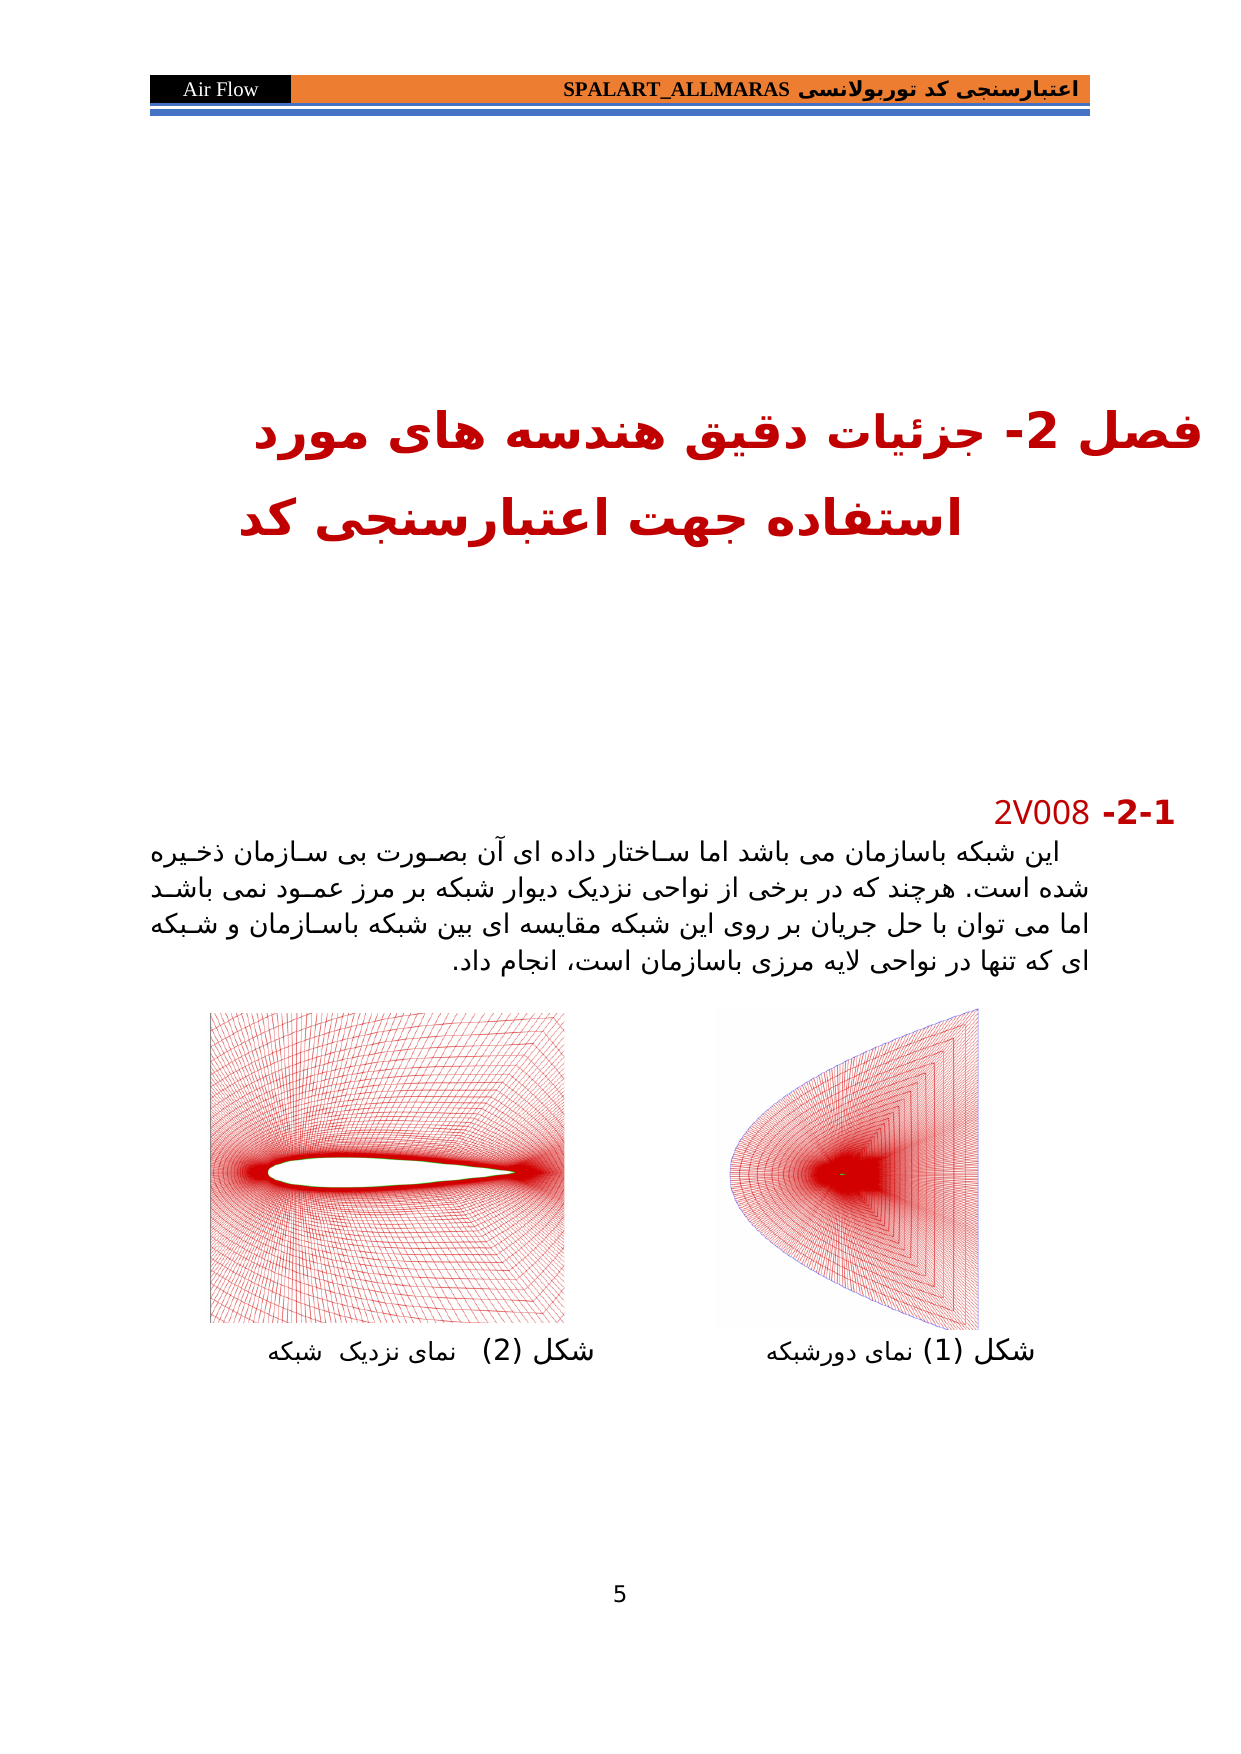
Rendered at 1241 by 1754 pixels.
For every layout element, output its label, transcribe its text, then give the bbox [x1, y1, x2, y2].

picture [204, 1013, 565, 1323]
text این شبکه باسازمان می باشد اما ساختار داده ای آن بصورت بی سازمان ذخیره شده است. هرچند که در برخی از نواحی نزدیک دیوار شبکه بر مرز عمود نمی باشد اما می توان با حل جریان بر روی این شبکه مقایسه ای بین شبکه باسازمان و شبکه ای که تنها در نواحی لایه مرزی باسازمان است، انجام داد. [150, 836, 1090, 977]
table_header [620, 1006, 1089, 1333]
table_cell نمای دورشبکه [620, 1333, 1089, 1404]
table_header [150, 1006, 619, 1333]
picture [715, 1006, 994, 1330]
subtitle جزئیات دقیق هندسه های مورد استفاده جهت اعتبارسنجی کد [150, 402, 1090, 547]
subtitle 2V008 [150, 789, 1090, 834]
table_cell نمای نزدیک شبکه [150, 1333, 619, 1404]
